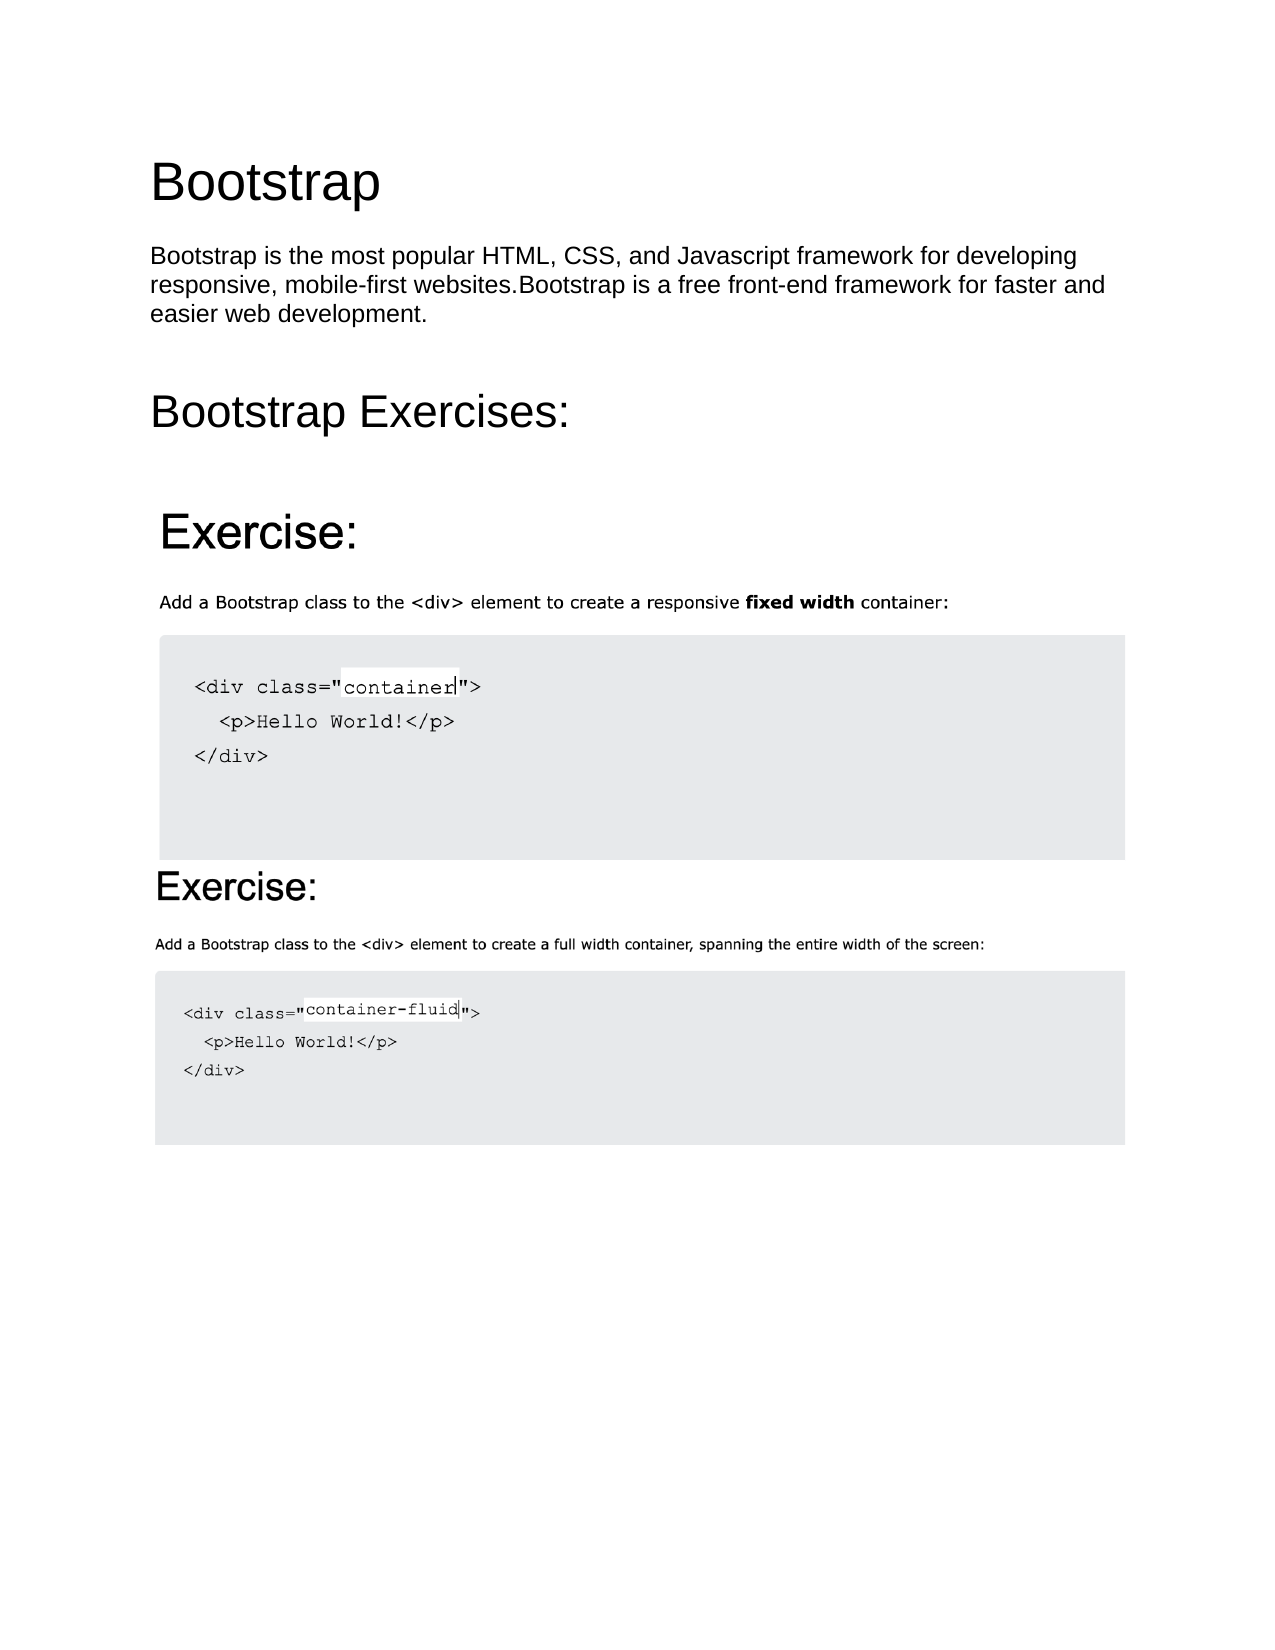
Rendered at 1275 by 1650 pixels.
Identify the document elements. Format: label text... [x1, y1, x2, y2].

picture [150, 495, 1125, 1145]
text Bootstrap [150, 150, 1125, 212]
text Bootstrap is the most popular HTML, CSS, and Javascript framework for developing responsive, mobile-first websites.Bootstrap is a free front-end framework for faster and easier web development. [150, 241, 1125, 327]
text Bootstrap Exercises: [150, 385, 1125, 437]
